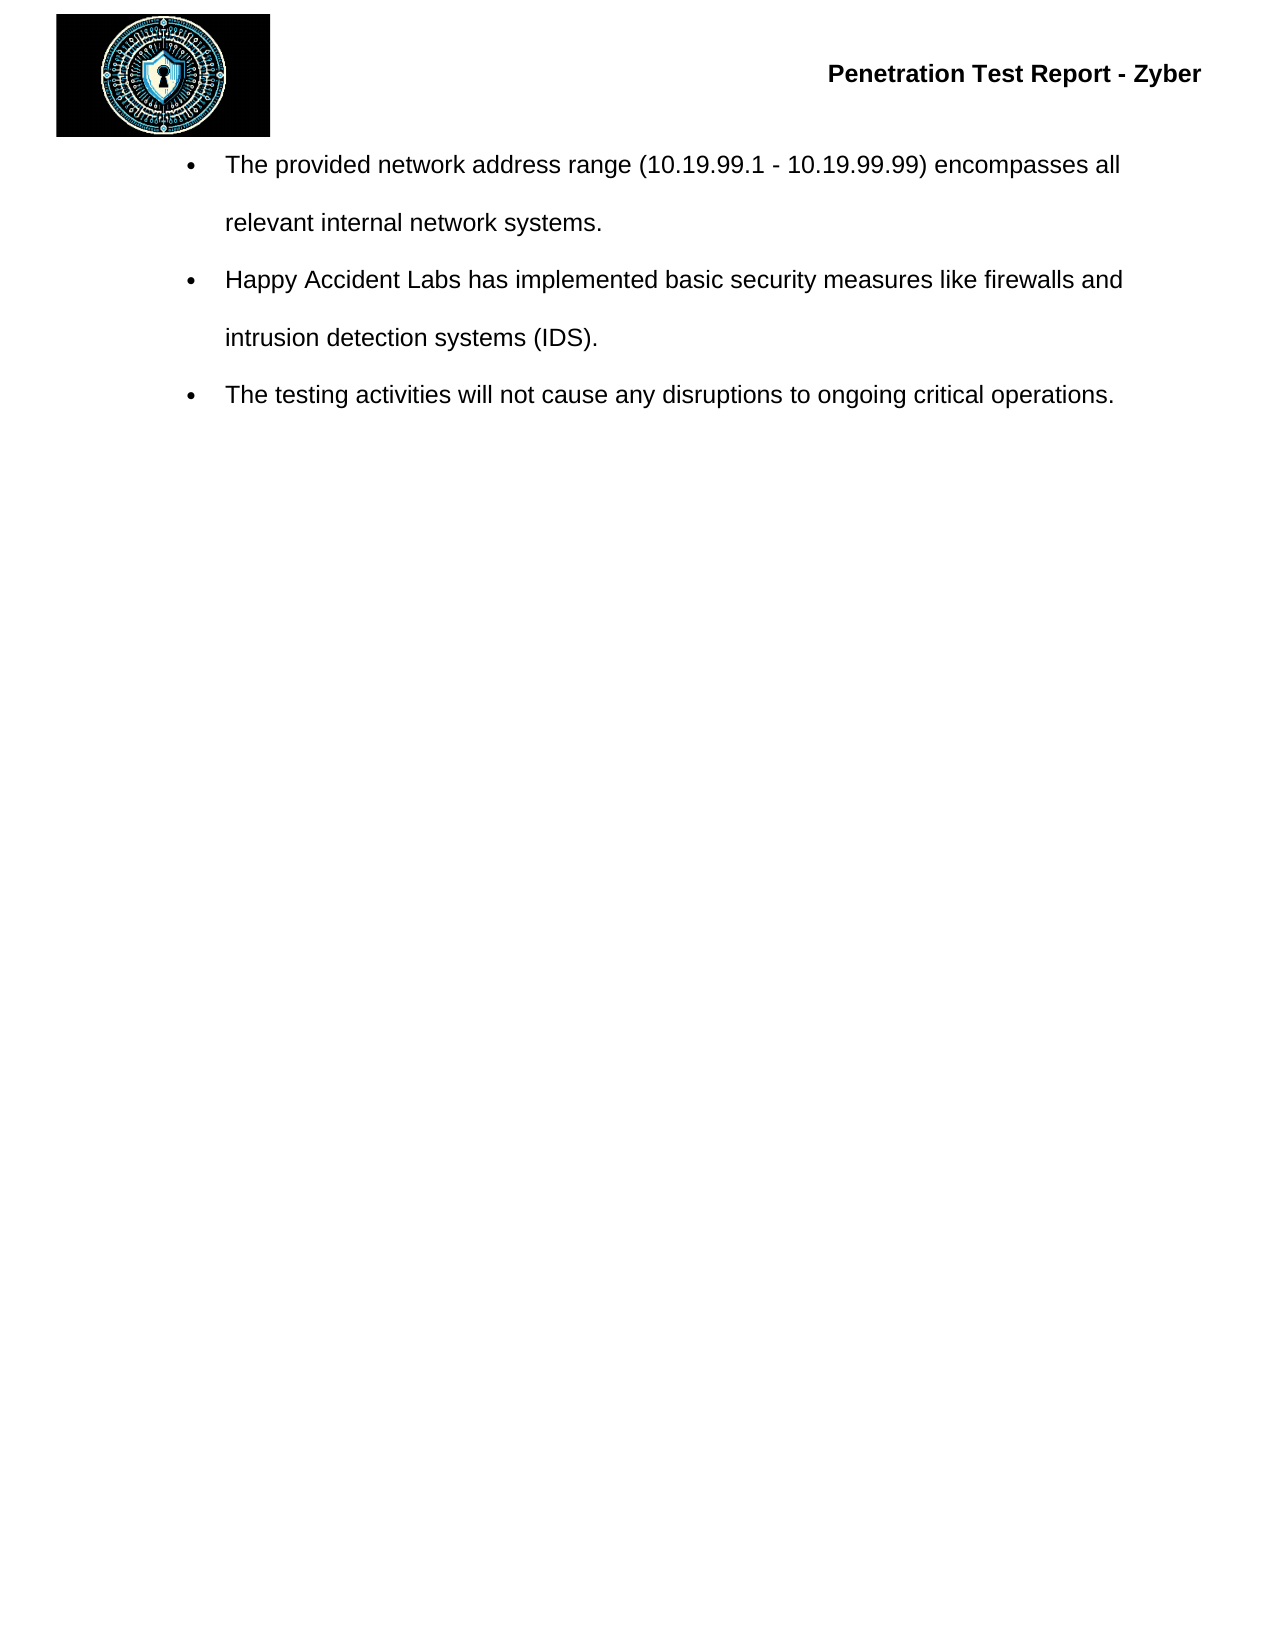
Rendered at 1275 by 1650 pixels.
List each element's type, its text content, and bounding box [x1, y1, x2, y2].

list The testing activities will not cause any disruptions to ongoing critical operations. [187, 380, 1125, 409]
list The provided network address range (10.19.99.1 - 10.19.99.99) encompasses all relevant internal network systems. [187, 150, 1125, 236]
list Happy Accident Labs has implemented basic security measures like firewalls and intrusion detection systems (IDS). [187, 265, 1125, 351]
picture [56, 14, 271, 137]
